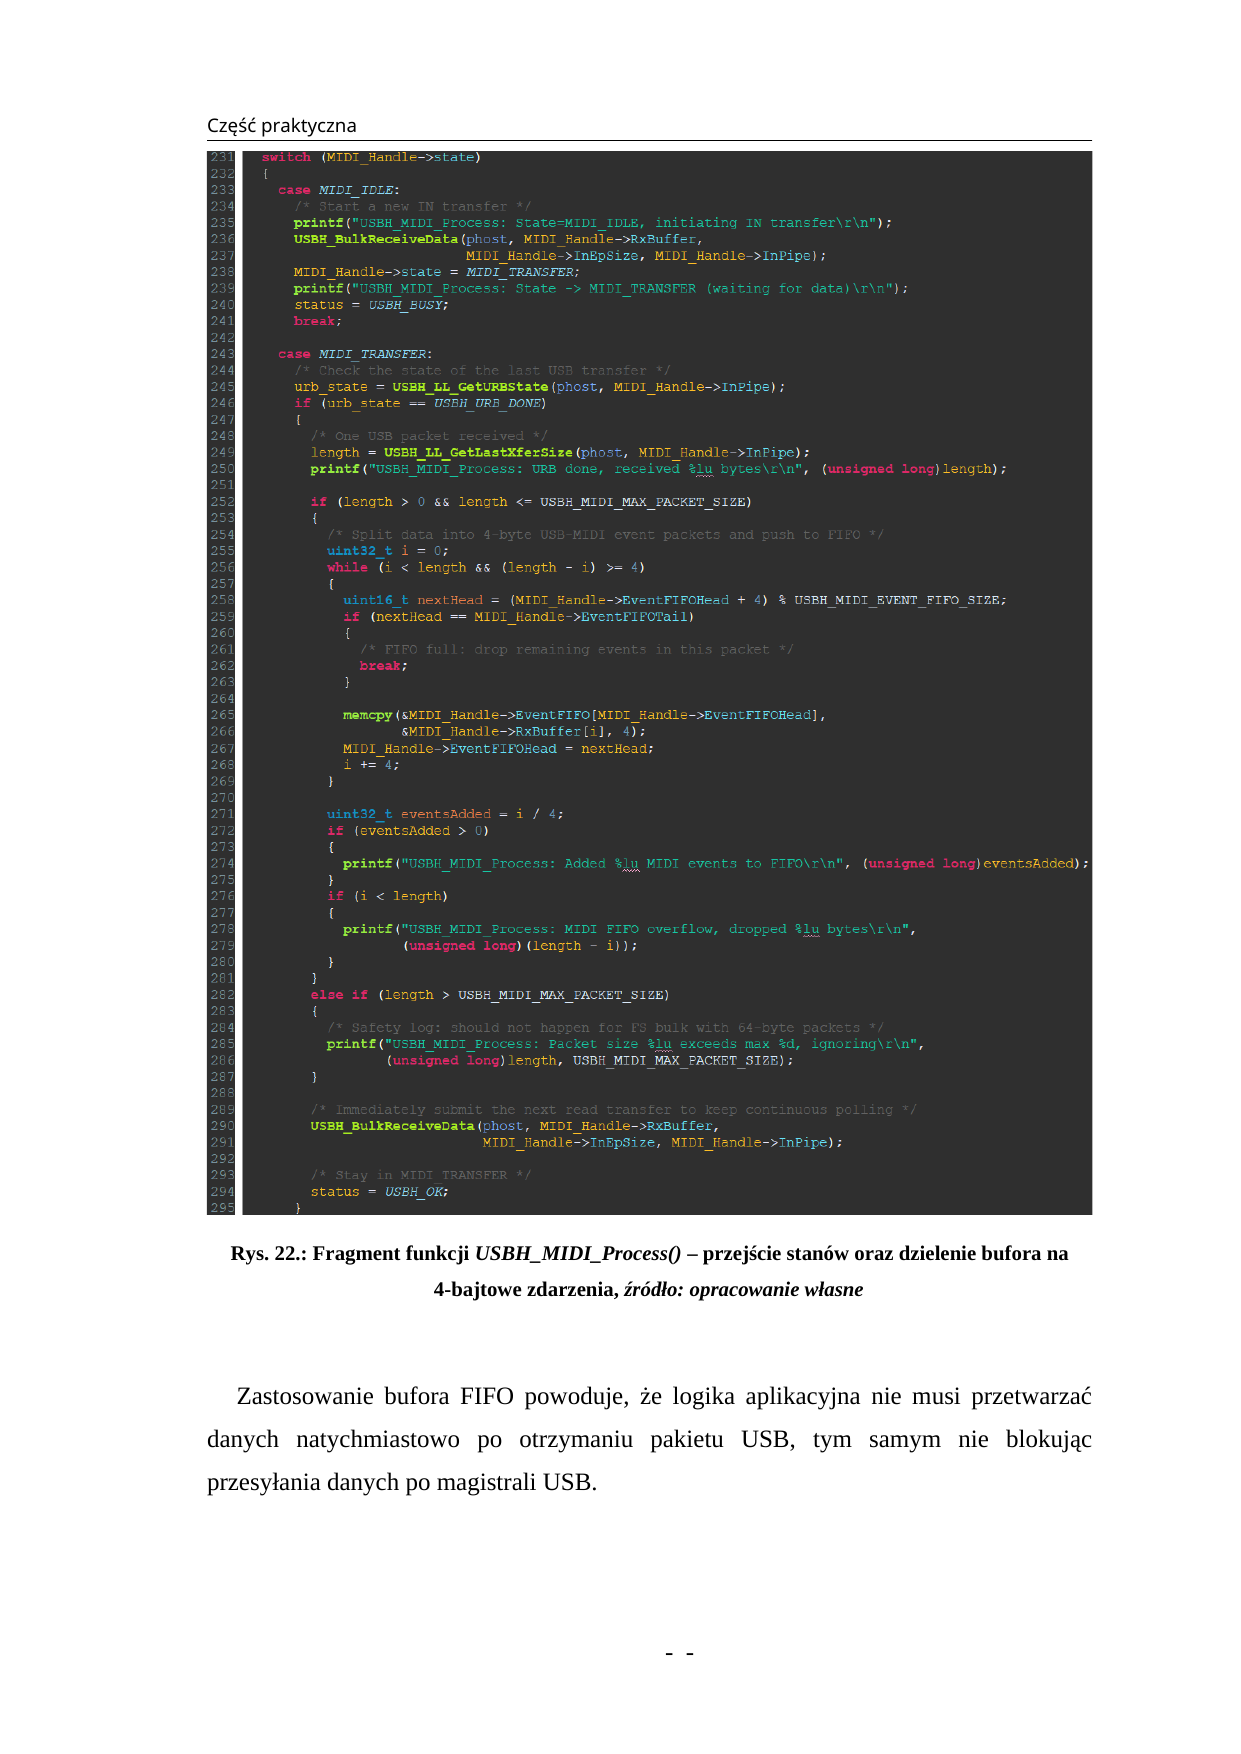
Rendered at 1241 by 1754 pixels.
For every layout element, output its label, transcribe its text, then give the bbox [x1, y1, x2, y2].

text Zastosowanie bufora FIFO powoduje, że logika aplikacyjna nie musi przetwarzać danych natychmiastowo po otrzymaniu pakietu USB, tym samym nie blokując przesyłania danych po magistrali USB. [207, 1381, 1092, 1496]
picture [206, 151, 1093, 1215]
